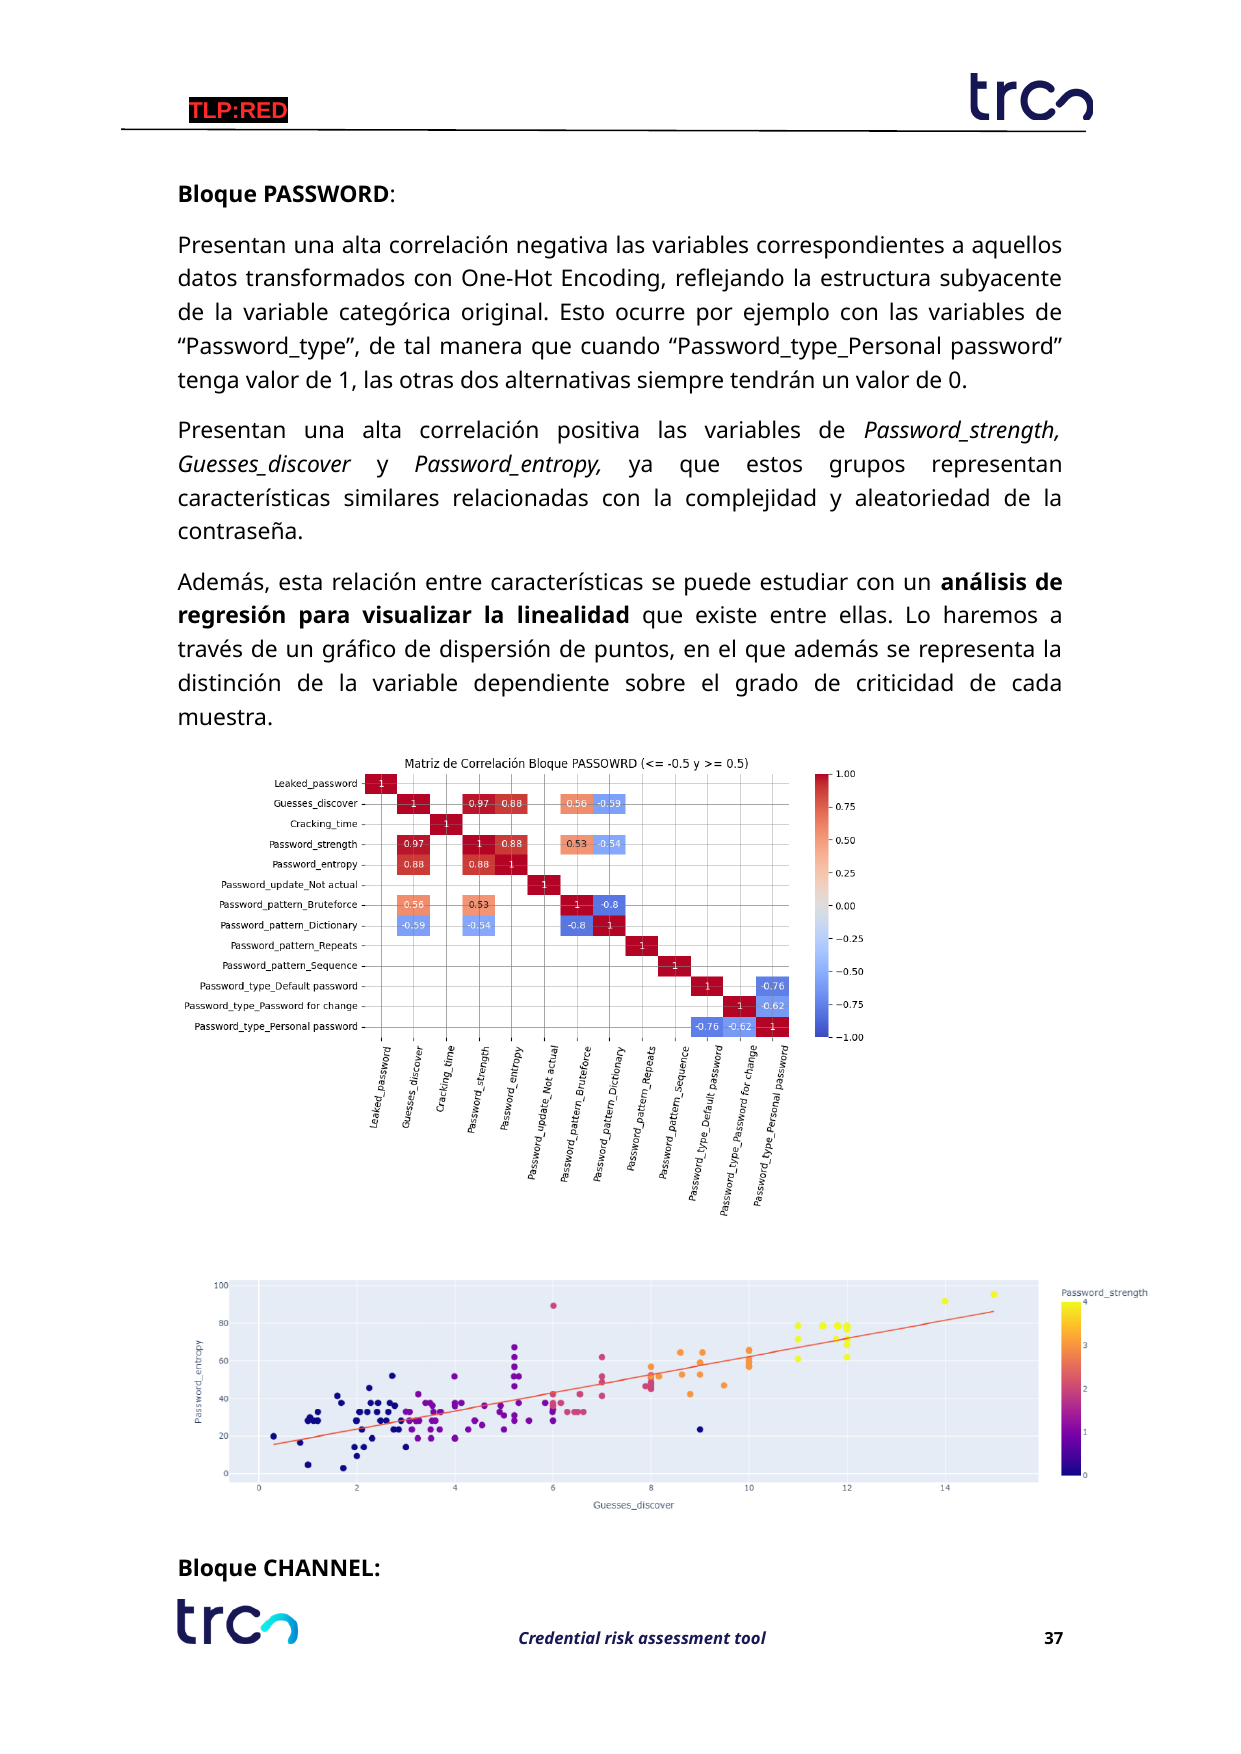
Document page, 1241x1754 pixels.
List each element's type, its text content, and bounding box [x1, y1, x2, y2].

text Presentan una alta correlación positiva las variables de Password_strength, Guesses_discover y Password_entropy, ya que estos grupos representan características similares relacionadas con la complejidad y aleatoriedad de la contraseña. [177, 414, 1063, 547]
text Bloque CHANNEL: [177, 1552, 1063, 1583]
text Además, esta relación entre características se puede estudiar con un análisis de regresión para visualizar la linealidad que existe entre ellas. Lo haremos a través de un gráfico de dispersión de puntos, en el que además se representa la distinción de la variable dependiente sobre el grado de criticidad de cada muestra. [177, 566, 1063, 732]
picture [177, 751, 870, 1223]
text Bloque PASSWORD: [177, 178, 1063, 209]
text Presentan una alta correlación negativa las variables correspondientes a aquellos datos transformados con One-Hot Encoding, reflejando la estructura subyacente de la variable categórica original. Esto ocurre por ejemplo con las variables de “Password_type”, de tal manera que cuando “Password_type_Personal password” tenga valor de 1, las otras dos alternativas siempre tendrán un valor de 0. [177, 229, 1063, 395]
picture [177, 1241, 1162, 1534]
picture [177, 1599, 298, 1644]
